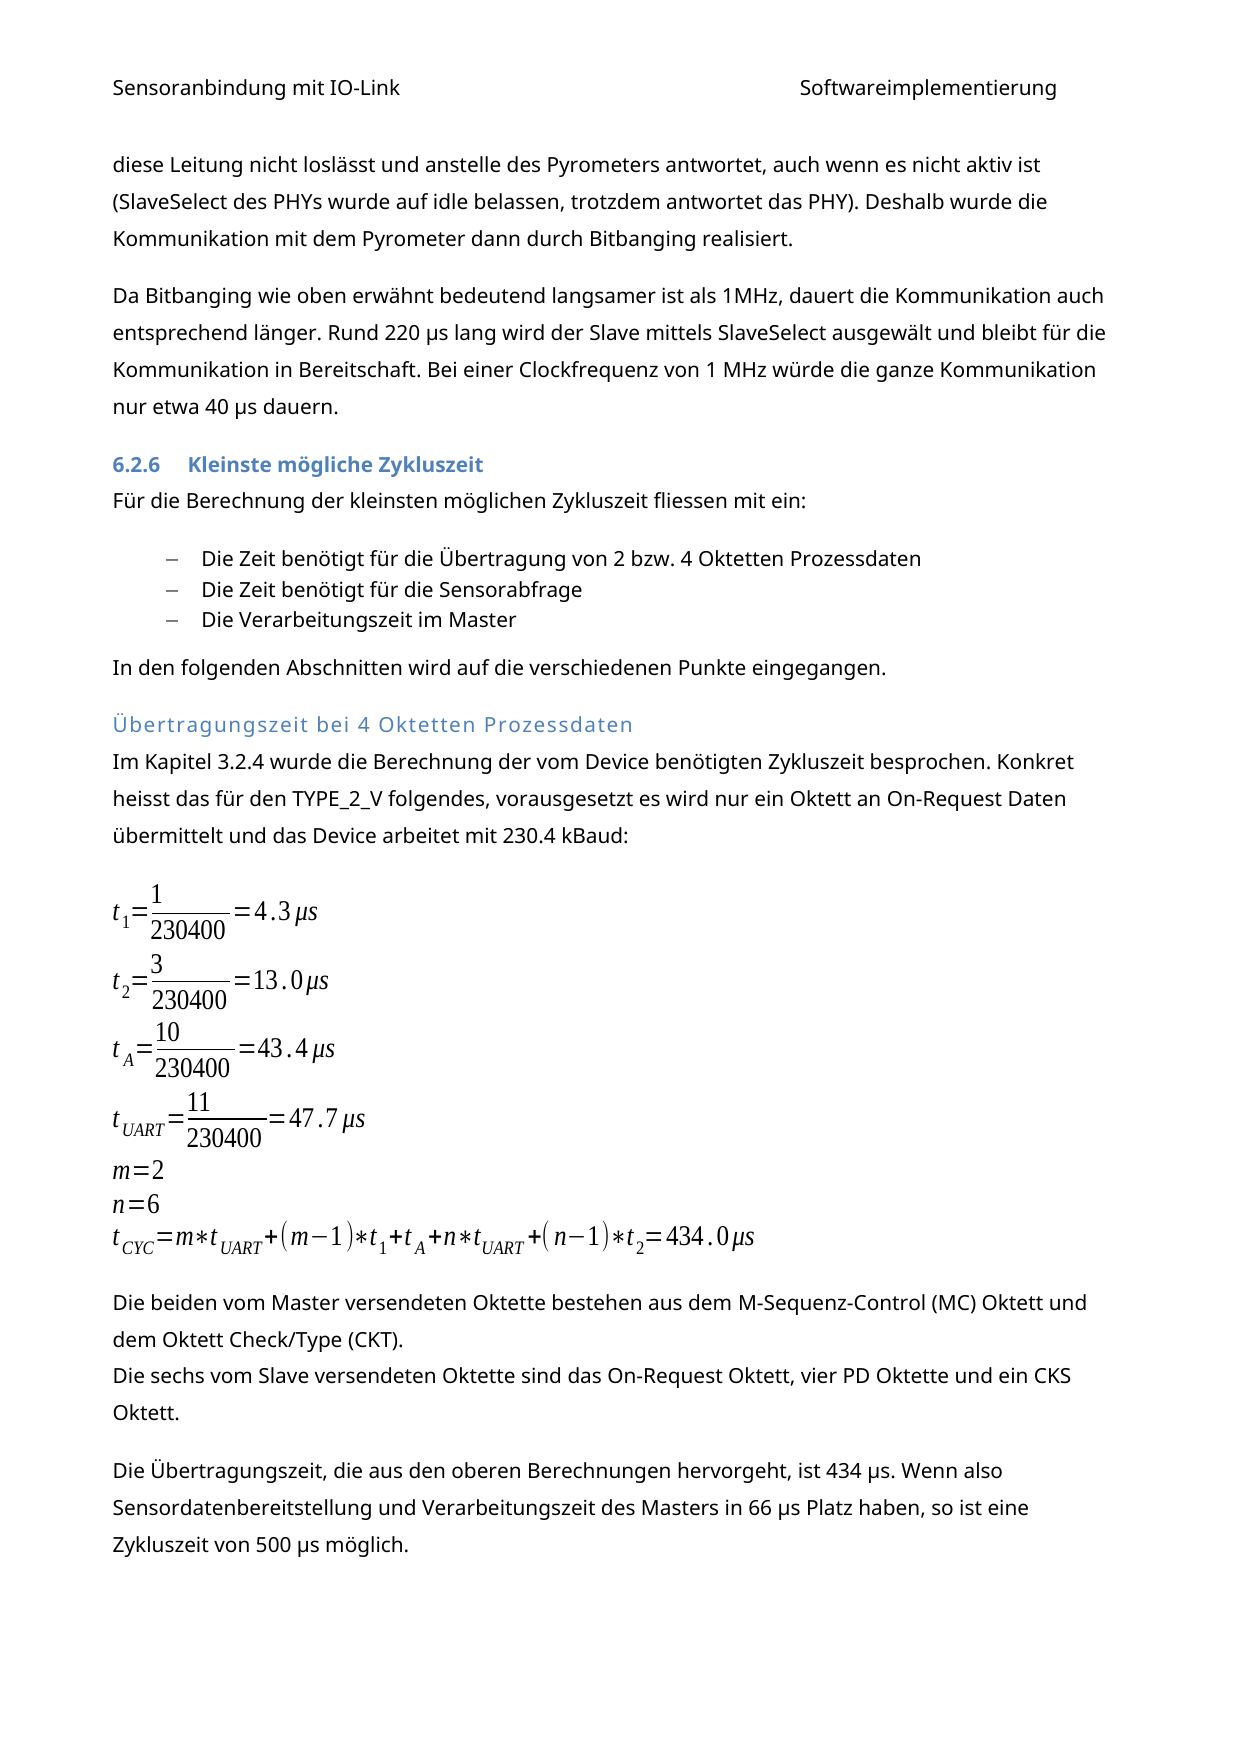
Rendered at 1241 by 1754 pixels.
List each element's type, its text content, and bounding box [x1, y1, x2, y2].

text Übertragungszeit bei 4 Oktetten Prozessdaten Im Kapitel 3.2.4 wurde die Berechnung der vom Device benötigten Zykluszeit besprochen. Konkret heisst das für den TYPE_2_V folgendes, vorausgesetzt es wird nur ein Oktett an On-Request Daten übermittelt und das Device arbeitet mit 230.4 kBaud: [112, 711, 1128, 850]
subtitle Kleinste mögliche Zykluszeit [112, 450, 1128, 478]
text In den folgenden Abschnitten wird auf die verschiedenen Punkte eingegangen. [112, 653, 1128, 681]
text Die Übertragungszeit, die aus den oberen Berechnungen hervorgeht, ist 434 µs. Wenn also Sensordatenbereitstellung und Verarbeitungszeit des Masters in 66 µs Platz haben, so ist eine Zykluszeit von 500 µs möglich. [112, 1456, 1128, 1558]
text Die beiden vom Master versendeten Oktette bestehen aus dem M-Sequenz-Control (MC) Oktett und dem Oktett Check/Type (CKT). Die sechs vom Slave versendeten Oktette sind das On-Request Oktett, vier PD Oktette und ein CKS Oktett. [112, 1288, 1128, 1427]
text Da Bitbanging wie oben erwähnt bedeutend langsamer ist als 1MHz, dauert die Kommunikation auch entsprechend länger. Rund 220 µs lang wird der Slave mittels SlaveSelect ausgewält und bleibt für die Kommunikation in Bereitschaft. Bei einer Clockfrequenz von 1 MHz würde die ganze Kommunikation nur etwa 40 µs dauern. [112, 281, 1128, 421]
list Die Zeit benötigt für die Übertragung von 2 bzw. 4 Oktetten Prozessdaten [164, 544, 1128, 573]
text Für die Berechnung der kleinsten möglichen Zykluszeit fliessen mit ein: [112, 487, 1128, 515]
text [112, 150, 1128, 252]
list Die Verarbeitungszeit im Master [164, 606, 1128, 634]
list Die Zeit benötigt für die Sensorabfrage [164, 575, 1128, 603]
